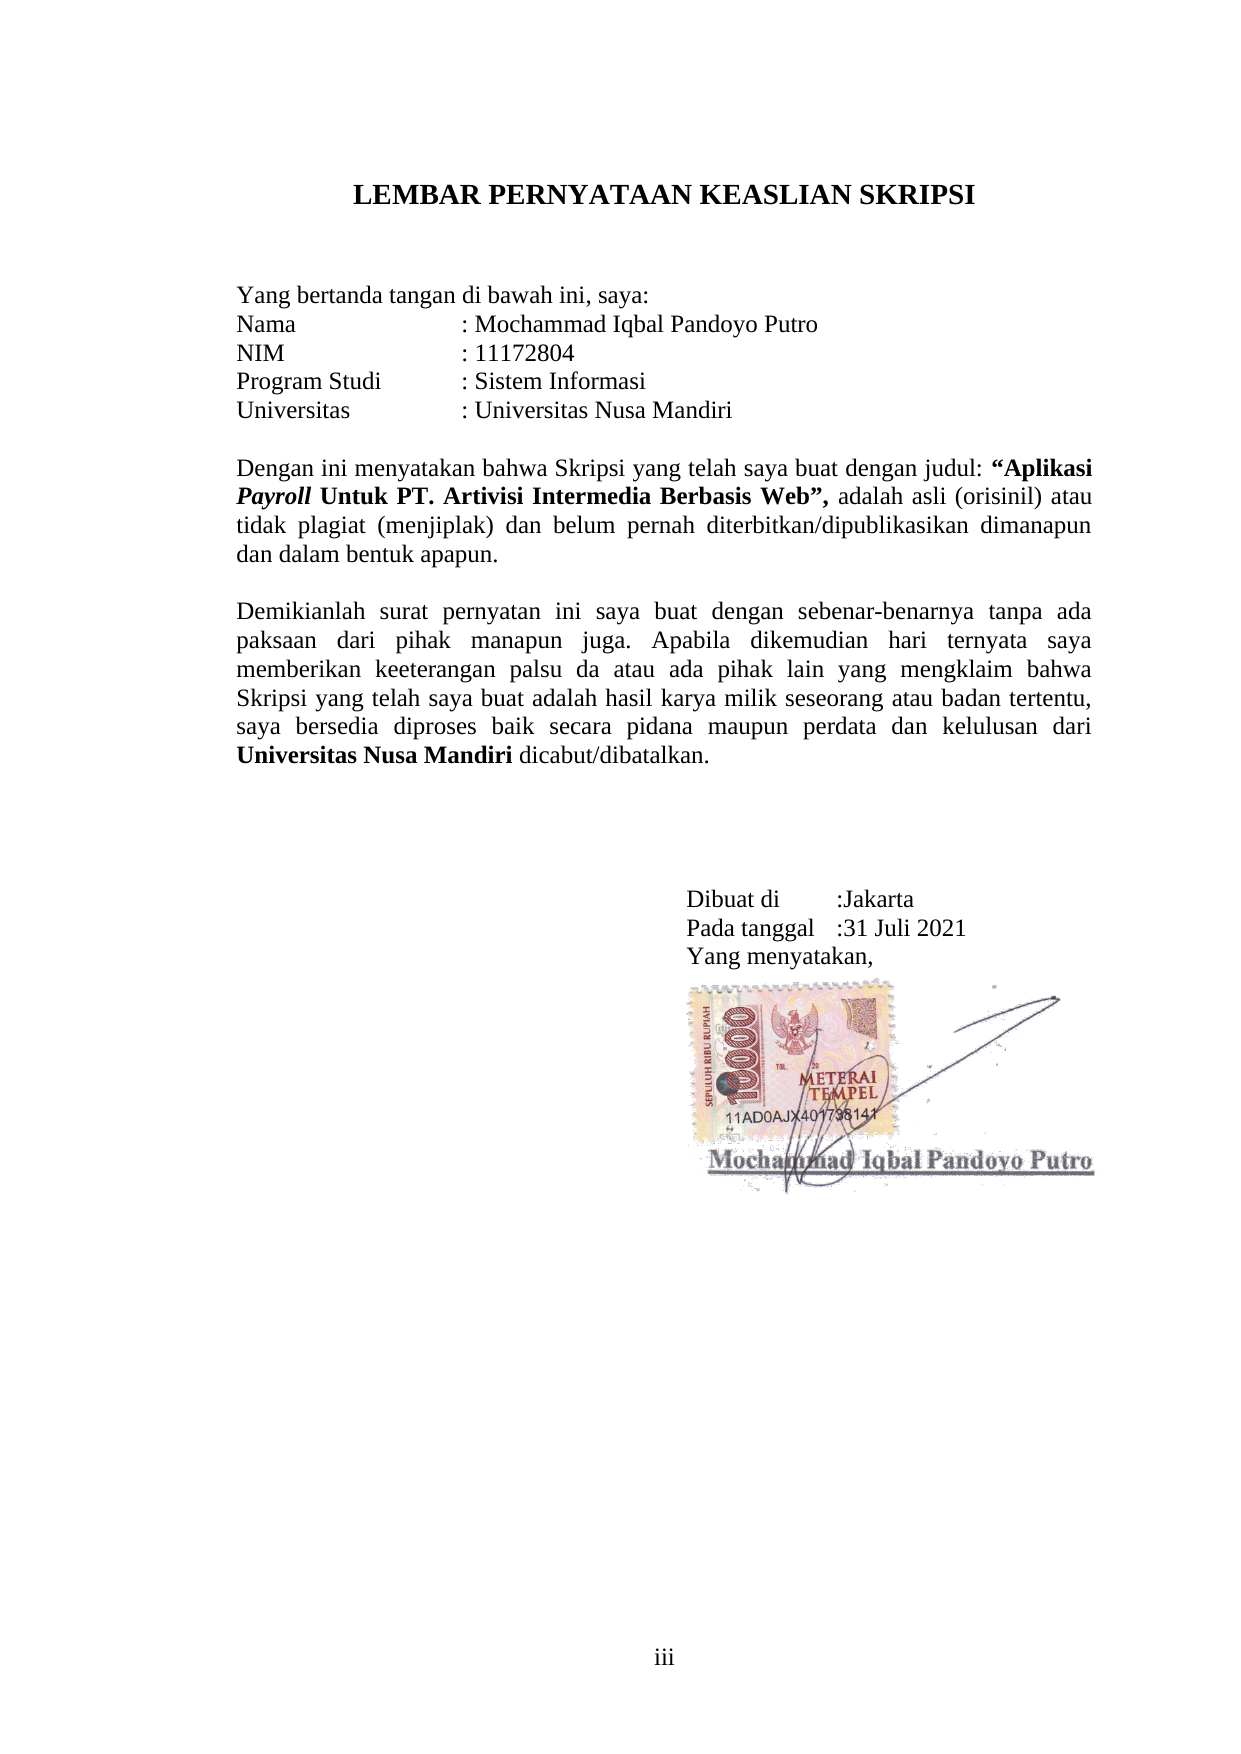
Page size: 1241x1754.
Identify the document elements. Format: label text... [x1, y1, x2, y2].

text Universitas : Universitas Nusa Mandiri [236, 395, 1092, 424]
text Dengan ini menyatakan bahwa Skripsi yang telah saya buat dengan judul: “Aplikasi Payroll Untuk PT. Artivisi Intermedia Berbasis Web”, adalah asli (orisinil) atau tidak plagiat (menjiplak) dan belum pernah diterbitkan/dipublikasikan dimanapun dan dalam bentuk apapun. [236, 453, 1092, 568]
text Yang bertanda tangan di bawah ini, saya: [236, 280, 1092, 309]
text Yang menyatakan, [686, 941, 1092, 970]
text Pada tanggal :31 Juli 2021 [686, 913, 1092, 941]
text Dibuat di :Jakarta [686, 884, 1092, 913]
text Program Studi : Sistem Informasi [236, 366, 1092, 395]
text Nama : Mochammad Iqbal Pandoyo Putro [236, 309, 1092, 338]
text Demikianlah surat pernyatan ini saya buat dengan sebenar-benarnya tanpa ada paksaan dari pihak manapun juga. Apabila dikemudian hari ternyata saya memberikan keeterangan palsu da atau ada pihak lain yang mengklaim bahwa Skripsi yang telah saya buat adalah hasil karya milik seseorang atau badan tertentu, saya bersedia diproses baik secara pidana maupun perdata dan kelulusan dari Universitas Nusa Mandiri dicabut/dibatalkan. [236, 596, 1092, 769]
subtitle LEMBAR PERNYATAAN KEASLIAN SKRIPSI [236, 177, 1092, 211]
text NIM : 11172804 [236, 338, 1092, 366]
picture [686, 970, 1107, 1195]
